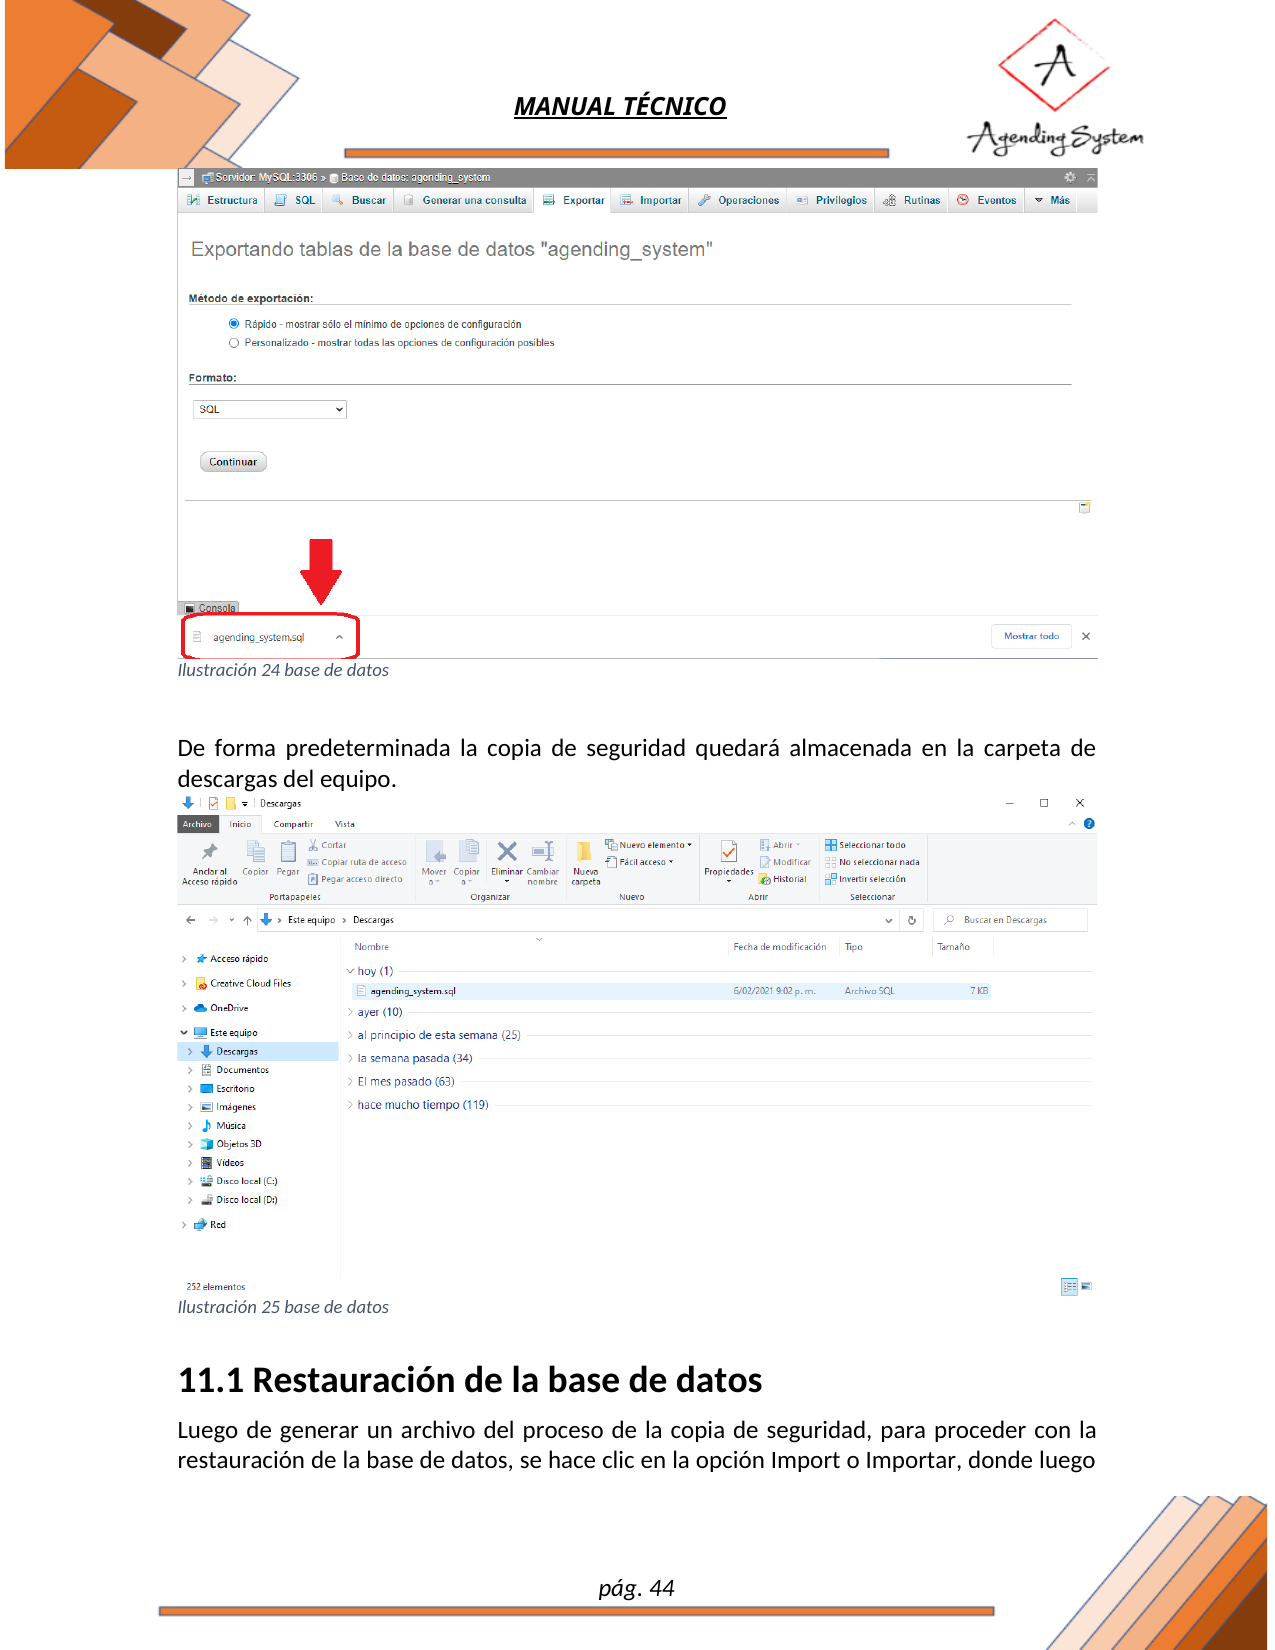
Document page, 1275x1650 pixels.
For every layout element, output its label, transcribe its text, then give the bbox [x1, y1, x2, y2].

text De forma predeterminada la copia de seguridad quedará almacenada en la carpeta de descargas del equipo. [177, 733, 1098, 793]
subtitle Restauración de la base de datos [177, 1356, 1098, 1402]
picture [4, 0, 1269, 659]
picture [3, 1496, 1268, 1650]
picture [177, 793, 1098, 1296]
